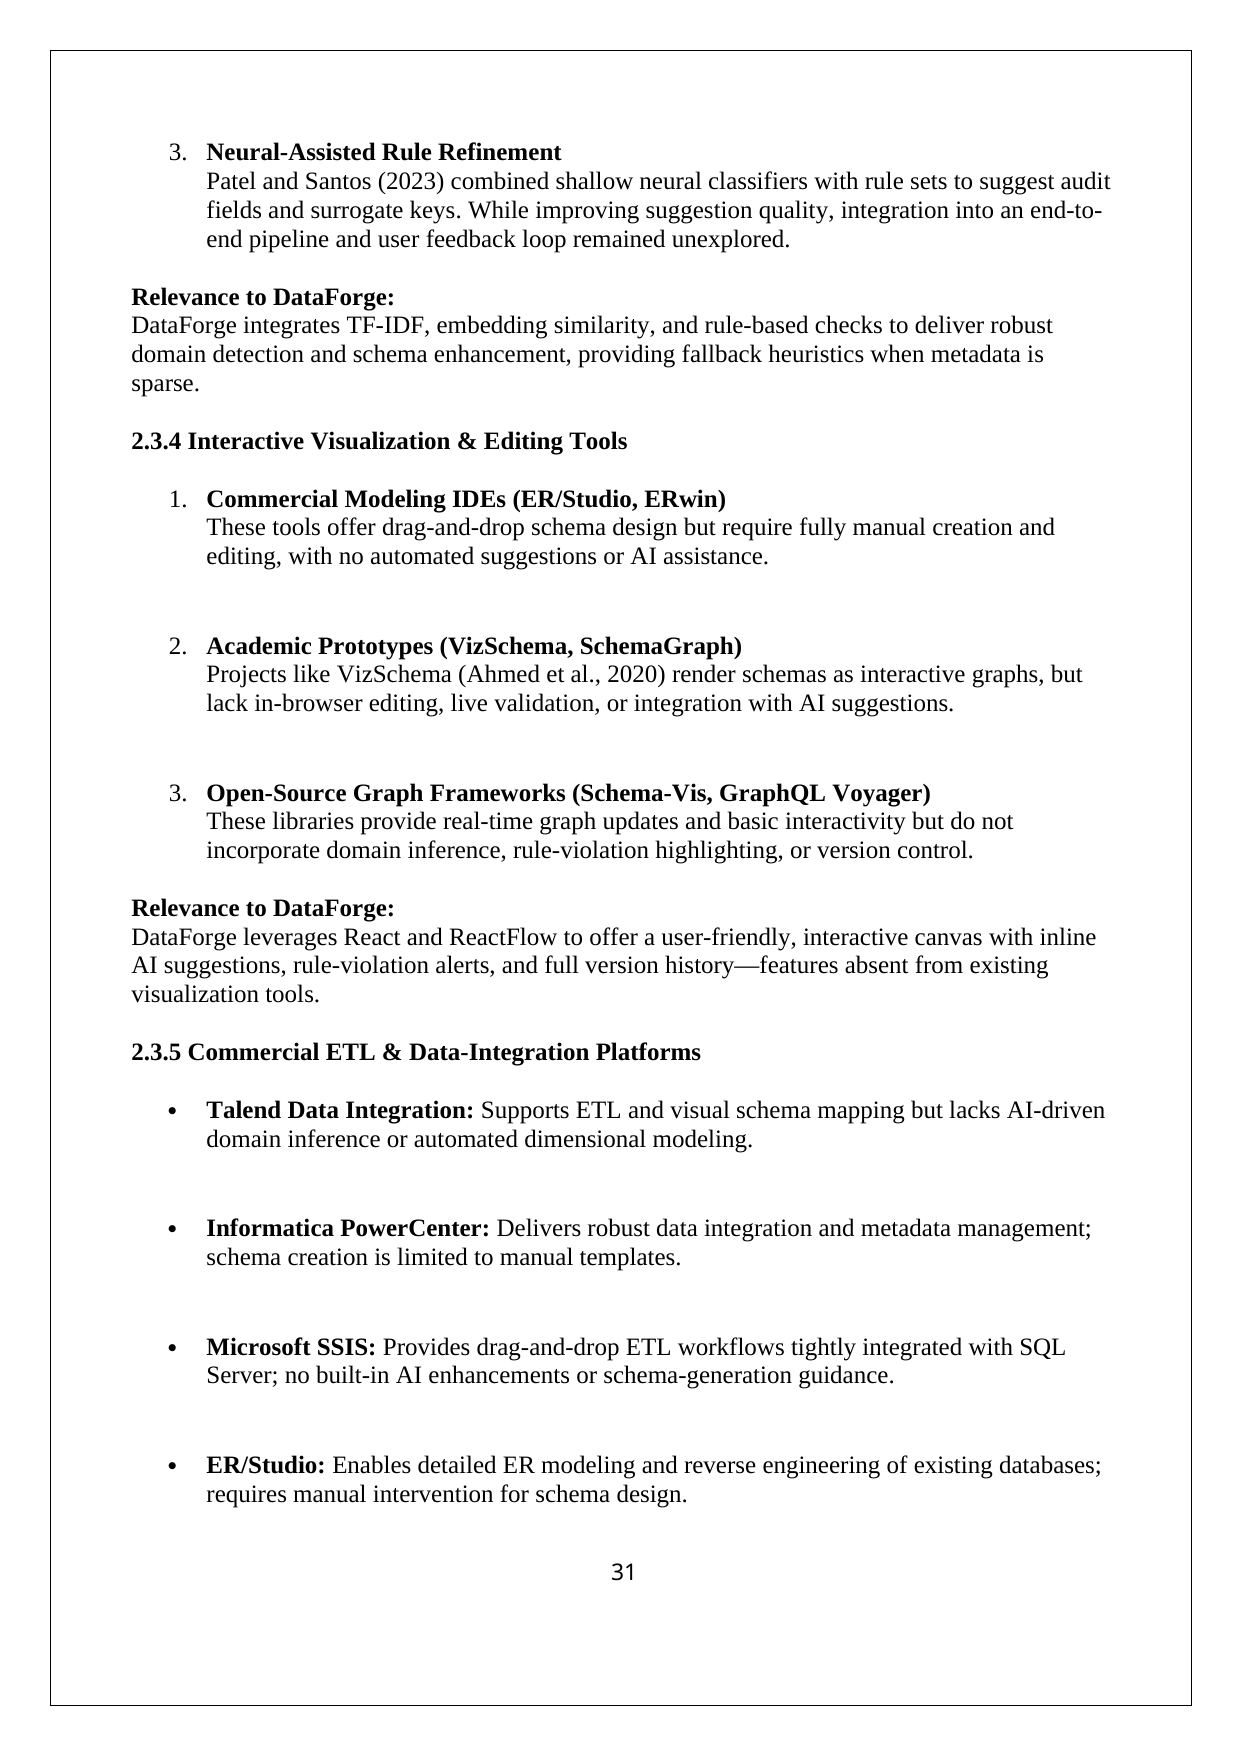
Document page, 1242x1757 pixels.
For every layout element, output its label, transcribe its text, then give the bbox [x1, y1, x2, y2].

text Relevance to DataForge: Learning from these tools, DataForge implements a modular parser that uses regex for rapid ingestion of common patterns and selectively invokes AST parsing for edge-case robustness—striking a balance between performance and completeness. [131, 137, 1117, 252]
text 2.3.3 AI-Based Schema Inference [131, 282, 1117, 310]
list Embedding-Based Clustering Zhang et al. (2021) used BERT embeddings on table and column names to cluster semantically related attributes, aiding in discovering conformed dimensions. Their approach excelled when names were descriptive but faltered with cryptic identifiers. [169, 339, 1117, 454]
list Neural-Assisted Rule Refinement Patel and Santos (2023) combined shallow neural classifiers with rule sets to suggest audit fields and surrogate keys. While improving suggestion quality, integration into an end-to-end pipeline and user feedback loop remained unexplored. [169, 691, 1117, 806]
list Open-Source Graph Frameworks (Schema-Vis, GraphQL Voyager) These libraries provide real-time graph updates and basic interactivity but do not incorporate domain inference, rule-violation highlighting, or version control. [169, 1331, 1117, 1417]
list Commercial Modeling IDEs (ER/Studio, ERwin) These tools offer drag-and-drop schema design but require fully manual creation and editing, with no automated suggestions or AI assistance. [169, 1037, 1117, 1123]
text 2.3.4 Interactive Visualization & Editing Tools [131, 979, 1117, 1008]
text Relevance to DataForge: DataForge integrates TF-IDF, embedding similarity, and rule-based checks to deliver robust domain detection and schema enhancement, providing fallback heuristics when metadata is sparse. [131, 835, 1117, 950]
list TF-IDF Domain Classification Watanabe and Liu (2022) applied TF-IDF on sample data values to classify tables into domains (e.g., retail, finance) with 85% accuracy. However, sparse or noisy data reduced effectiveness in less structured environments. [169, 515, 1117, 630]
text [131, 1447, 1117, 1504]
list Academic Prototypes (VizSchema, SchemaGraph) Projects like VizSchema (Ahmed et al., 2020) render schemas as interactive graphs, but lack in-browser editing, live validation, or integration with AI suggestions. [169, 1184, 1117, 1271]
